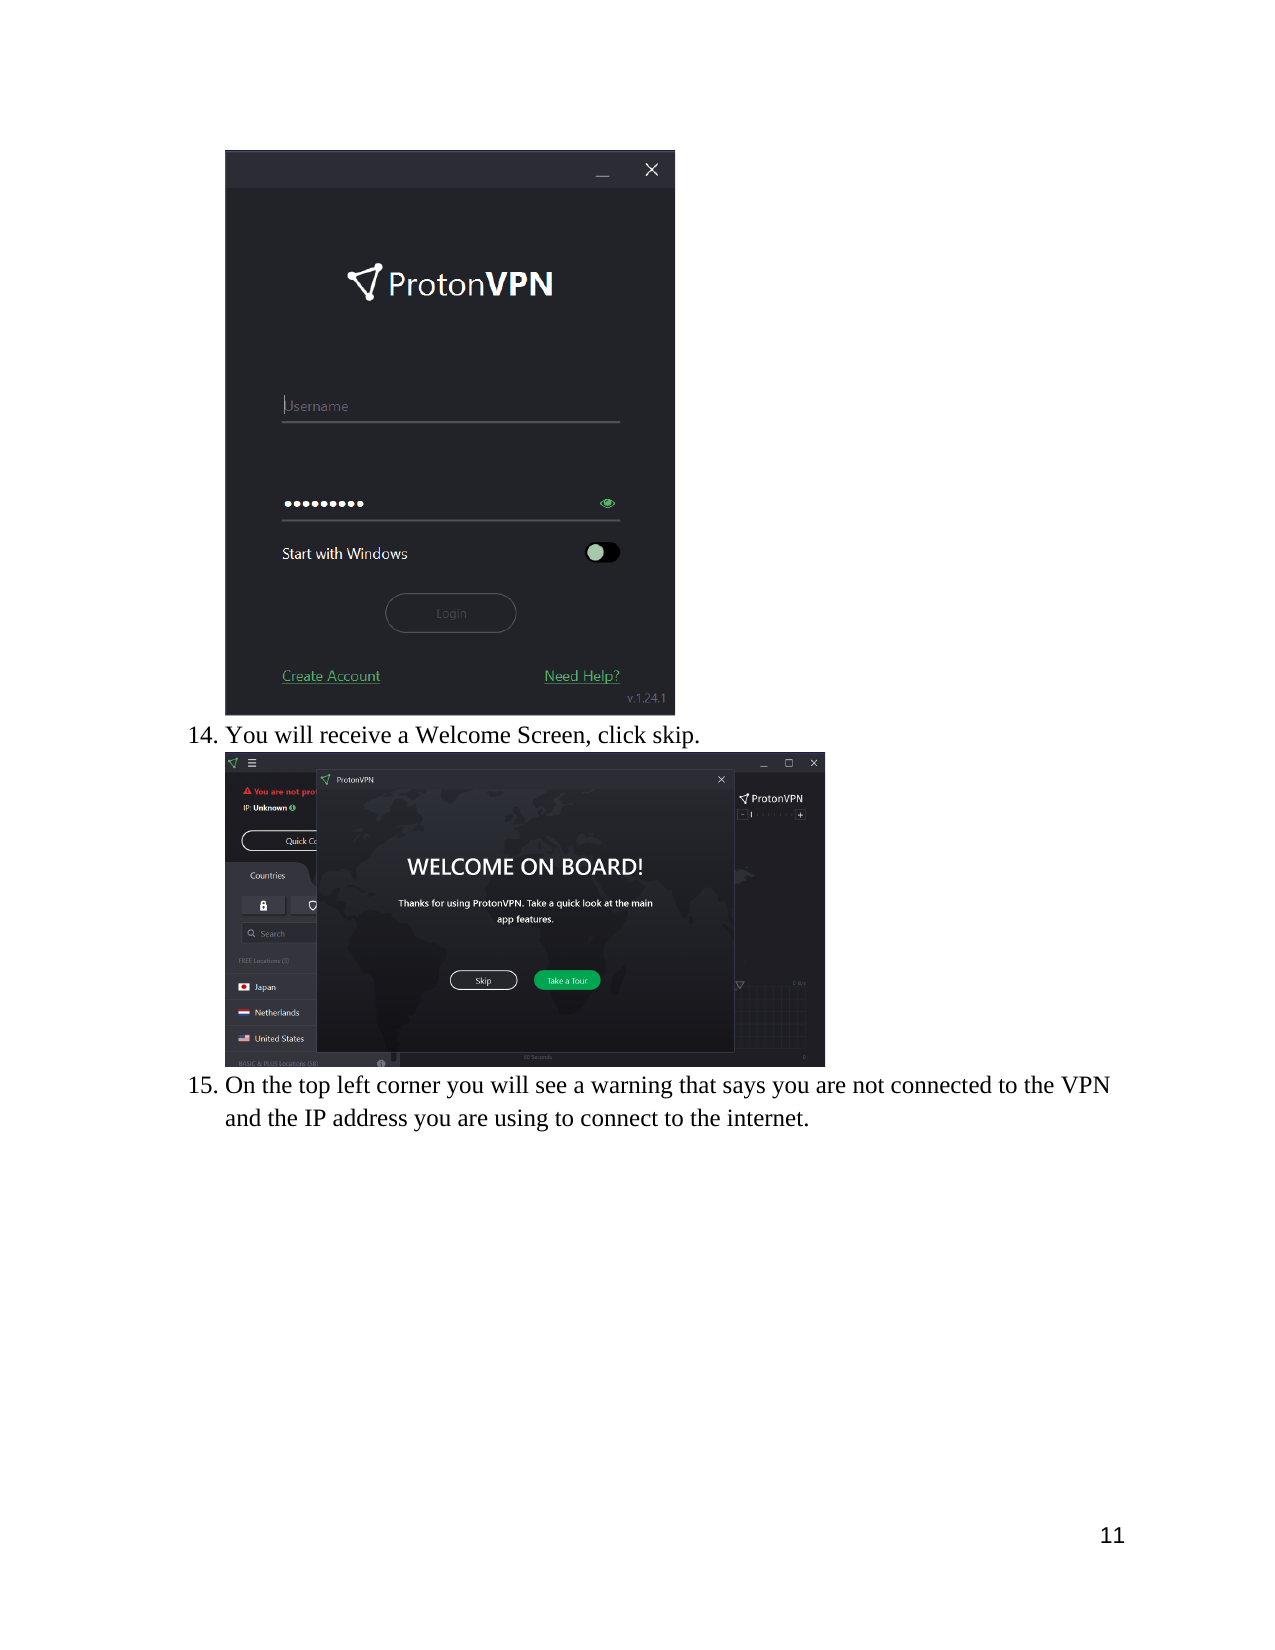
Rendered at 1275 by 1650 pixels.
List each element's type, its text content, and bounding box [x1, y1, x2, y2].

picture [225, 150, 675, 716]
picture [225, 752, 826, 1067]
list On the top left corner you will see a warning that says you are not connected to the VPN and the IP address you are using to connect to the internet. [187, 1070, 1125, 1132]
list You will receive a Welcome Screen, click skip. [187, 720, 1125, 748]
